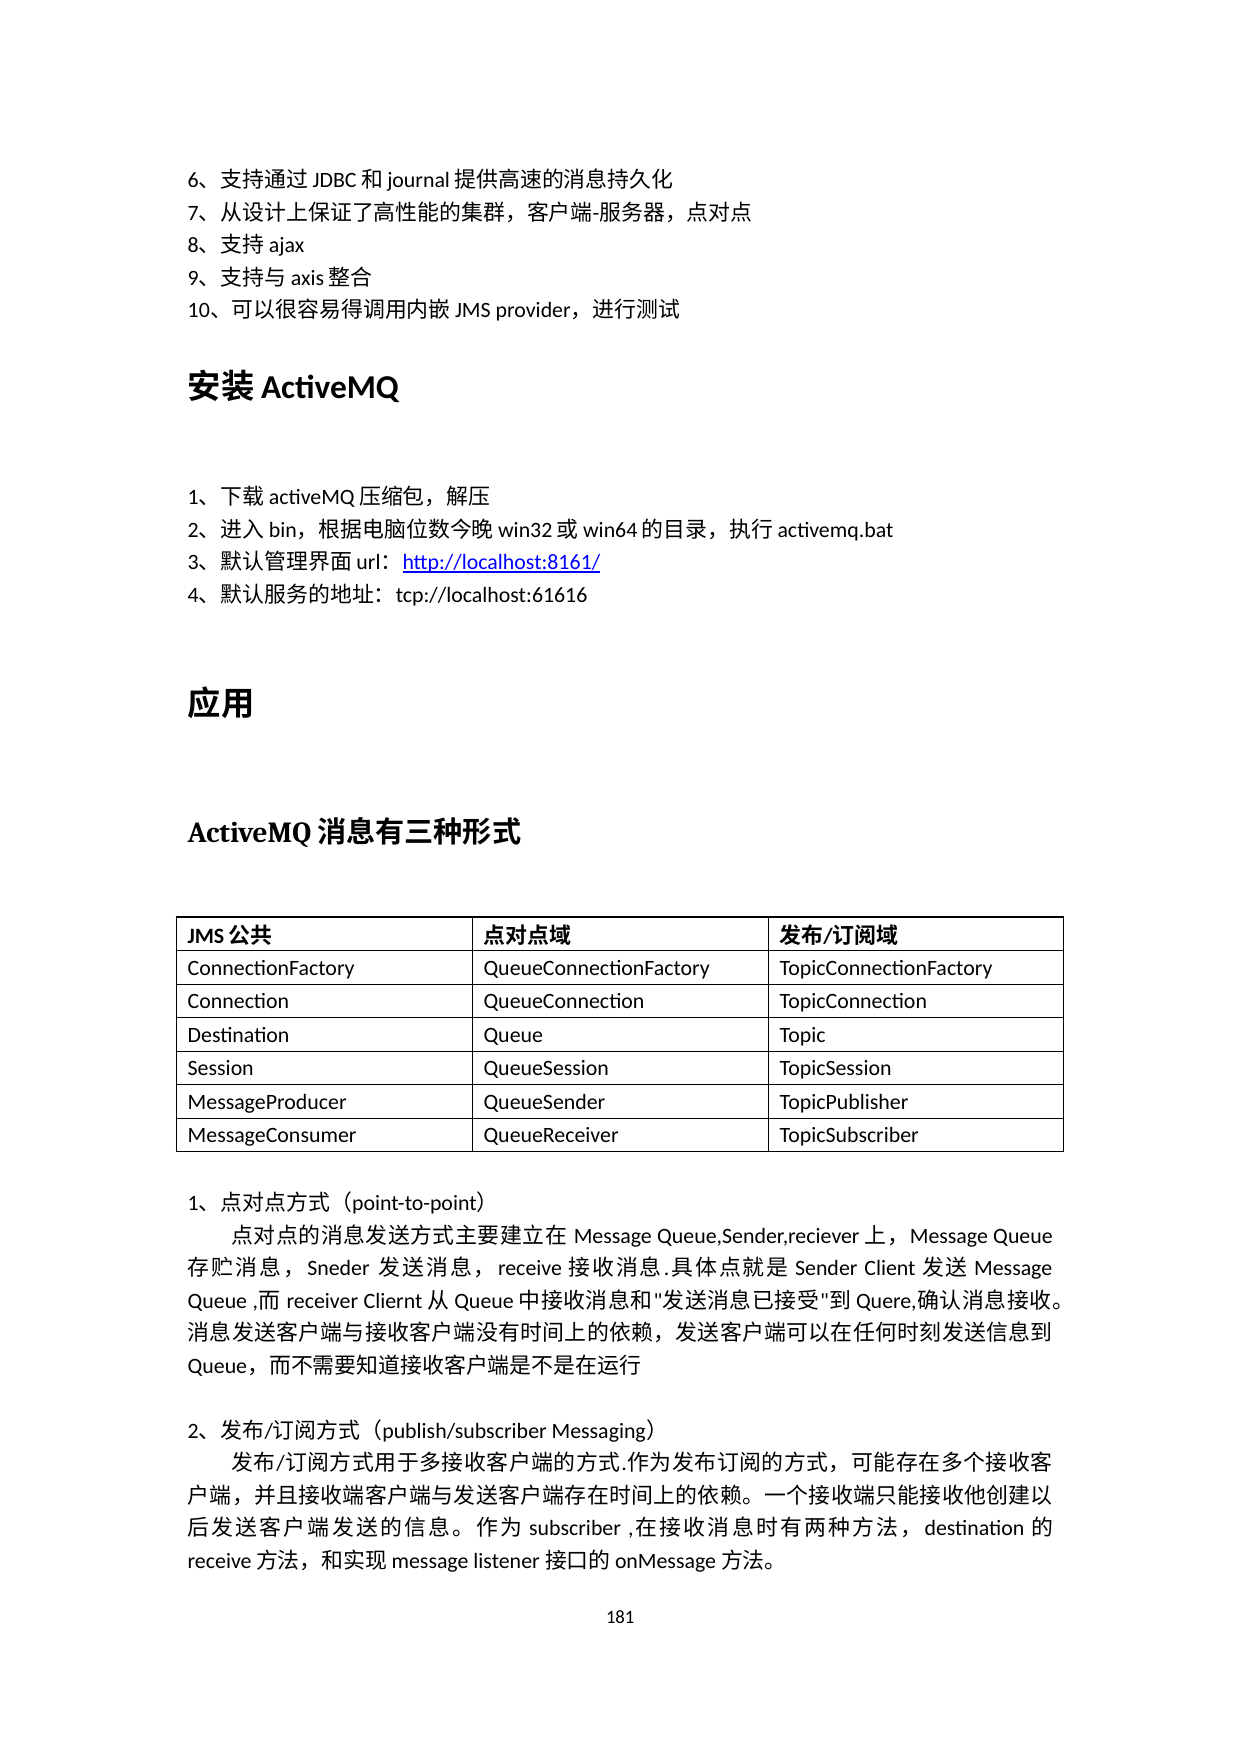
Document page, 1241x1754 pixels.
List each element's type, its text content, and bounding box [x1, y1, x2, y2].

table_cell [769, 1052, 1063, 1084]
subtitle 应用 [187, 668, 1053, 733]
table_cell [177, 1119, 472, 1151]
table_cell QueueConnectionFactory [473, 951, 768, 983]
text 1、点对点方式（point-to-point） [187, 1185, 1053, 1217]
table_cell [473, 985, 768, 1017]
text 2、发布/订阅方式（publish/subscriber Messaging） [187, 1412, 1053, 1445]
table_cell ConnectionFactory [177, 951, 472, 983]
text 发布/订阅方式用于多接收客户端的方式.作为发布订阅的方式，可能存在多个接收客户端，并且接收端客户端与发送客户端存在时间上的依赖。一个接收端只能接收他创建以后发送客户端发送的信息。作为subscriber ,在接收消息时有两种方法，destination的receive方法，和实现message listener 接口的onMessage 方法。 [187, 1445, 1053, 1575]
text 7、从设计上保证了高性能的集群，客户端-服务器，点对点 [187, 194, 1053, 227]
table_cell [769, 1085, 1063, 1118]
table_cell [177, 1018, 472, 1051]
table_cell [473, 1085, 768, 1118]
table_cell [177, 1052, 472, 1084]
text 1、下载activeMQ压缩包，解压 [187, 479, 1053, 511]
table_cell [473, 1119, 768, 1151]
text 点对点的消息发送方式主要建立在 Message Queue,Sender,reciever上，Message Queue 存贮消息，Sneder 发送消息，receive接收消息.具体点就是Sender Client发送Message Queue ,而 receiver Cliernt从Queue中接收消息和"发送消息已接受"到Quere,确认消息接收。消息发送客户端与接收客户端没有时间上的依赖，发送客户端可以在任何时刻发送信息到Queue，而不需要知道接收客户端是不是在运行 [187, 1217, 1053, 1380]
text 8、支持ajax [187, 227, 1053, 259]
text 10、可以很容易得调用内嵌JMS provider，进行测试 [187, 292, 1053, 324]
text 6、支持通过JDBC和journal提供高速的消息持久化 [187, 162, 1053, 194]
table_header JMS公共 [177, 918, 472, 950]
text 3、默认管理界面url：http://localhost:8161/ [187, 544, 1053, 576]
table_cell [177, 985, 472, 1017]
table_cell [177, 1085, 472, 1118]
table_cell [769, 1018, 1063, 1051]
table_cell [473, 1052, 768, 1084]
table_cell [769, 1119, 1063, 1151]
text 4、默认服务的地址：tcp://localhost:61616 [187, 576, 1053, 609]
subtitle ActiveMQ消息有三种形式 [187, 798, 1053, 863]
subtitle 安装ActiveMQ [187, 352, 1053, 417]
text 9、支持与axis整合 [187, 259, 1053, 292]
table_header 点对点域 [473, 918, 768, 950]
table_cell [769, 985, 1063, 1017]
table_header 发布/订阅域 [769, 918, 1063, 950]
table_cell TopicConnectionFactory [769, 951, 1063, 983]
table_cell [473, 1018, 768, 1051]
text 2、进入bin，根据电脑位数今晚win32或win64的目录，执行activemq.bat [187, 511, 1053, 544]
